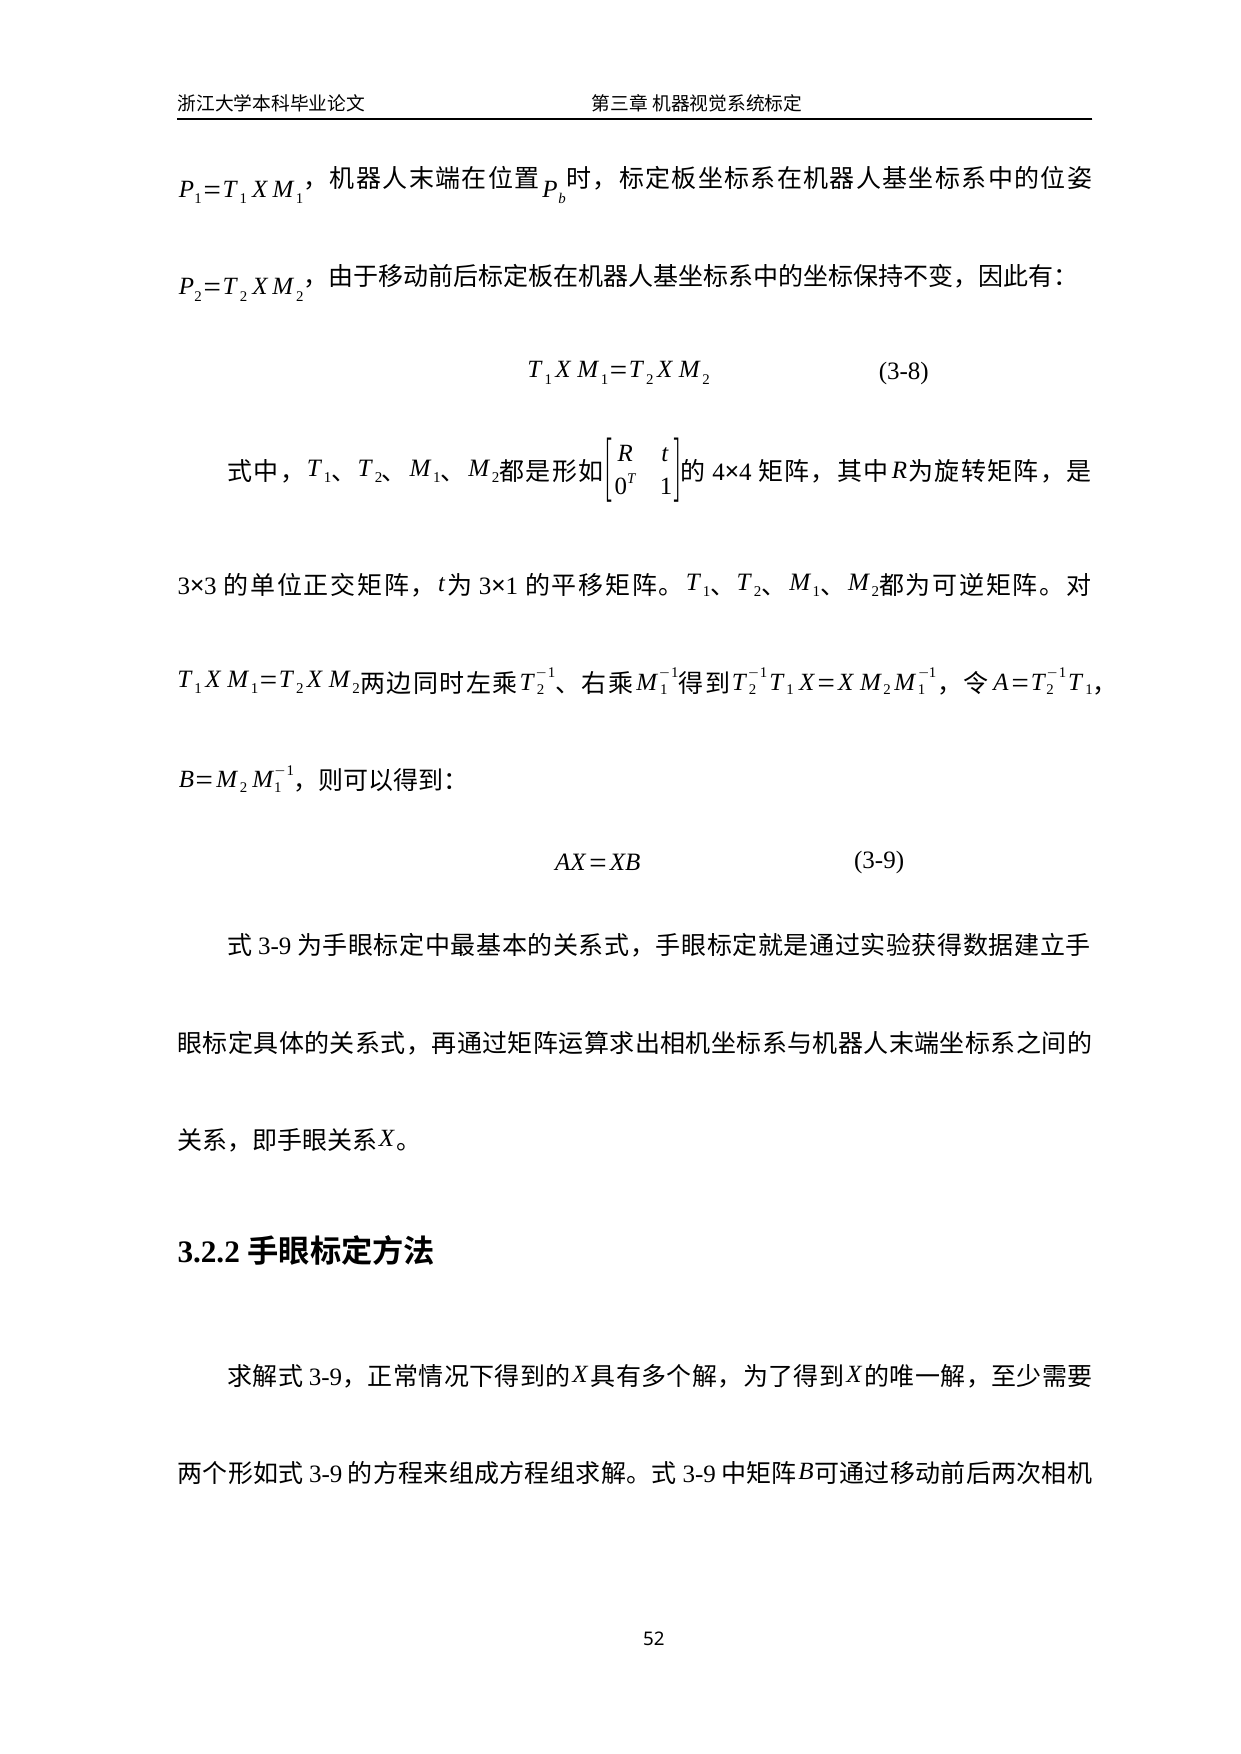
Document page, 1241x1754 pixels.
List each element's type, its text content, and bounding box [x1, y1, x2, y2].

subtitle 3.2.2 手眼标定方法 [177, 1217, 1092, 1282]
text 式3-9为手眼标定中最基本的关系式，手眼标定就是通过实验获得数据建立手眼标定具体的关系式，再通过矩阵运算求出相机坐标系与机器人末端坐标系之间的关系，即手眼关系。 [177, 911, 1092, 1171]
text 式中，、、、都是形如的4×4矩阵，其中为旋转矩阵，是3×3的单位正交矩阵，为3×1的平移矩阵。、、、都为可逆矩阵。对两边同时左乘、右乘得到，令，，则可以得到： [177, 421, 1092, 811]
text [177, 159, 1092, 321]
text (3-8) [177, 339, 1092, 404]
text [177, 1342, 1092, 1504]
text (3-9) [177, 829, 1092, 894]
